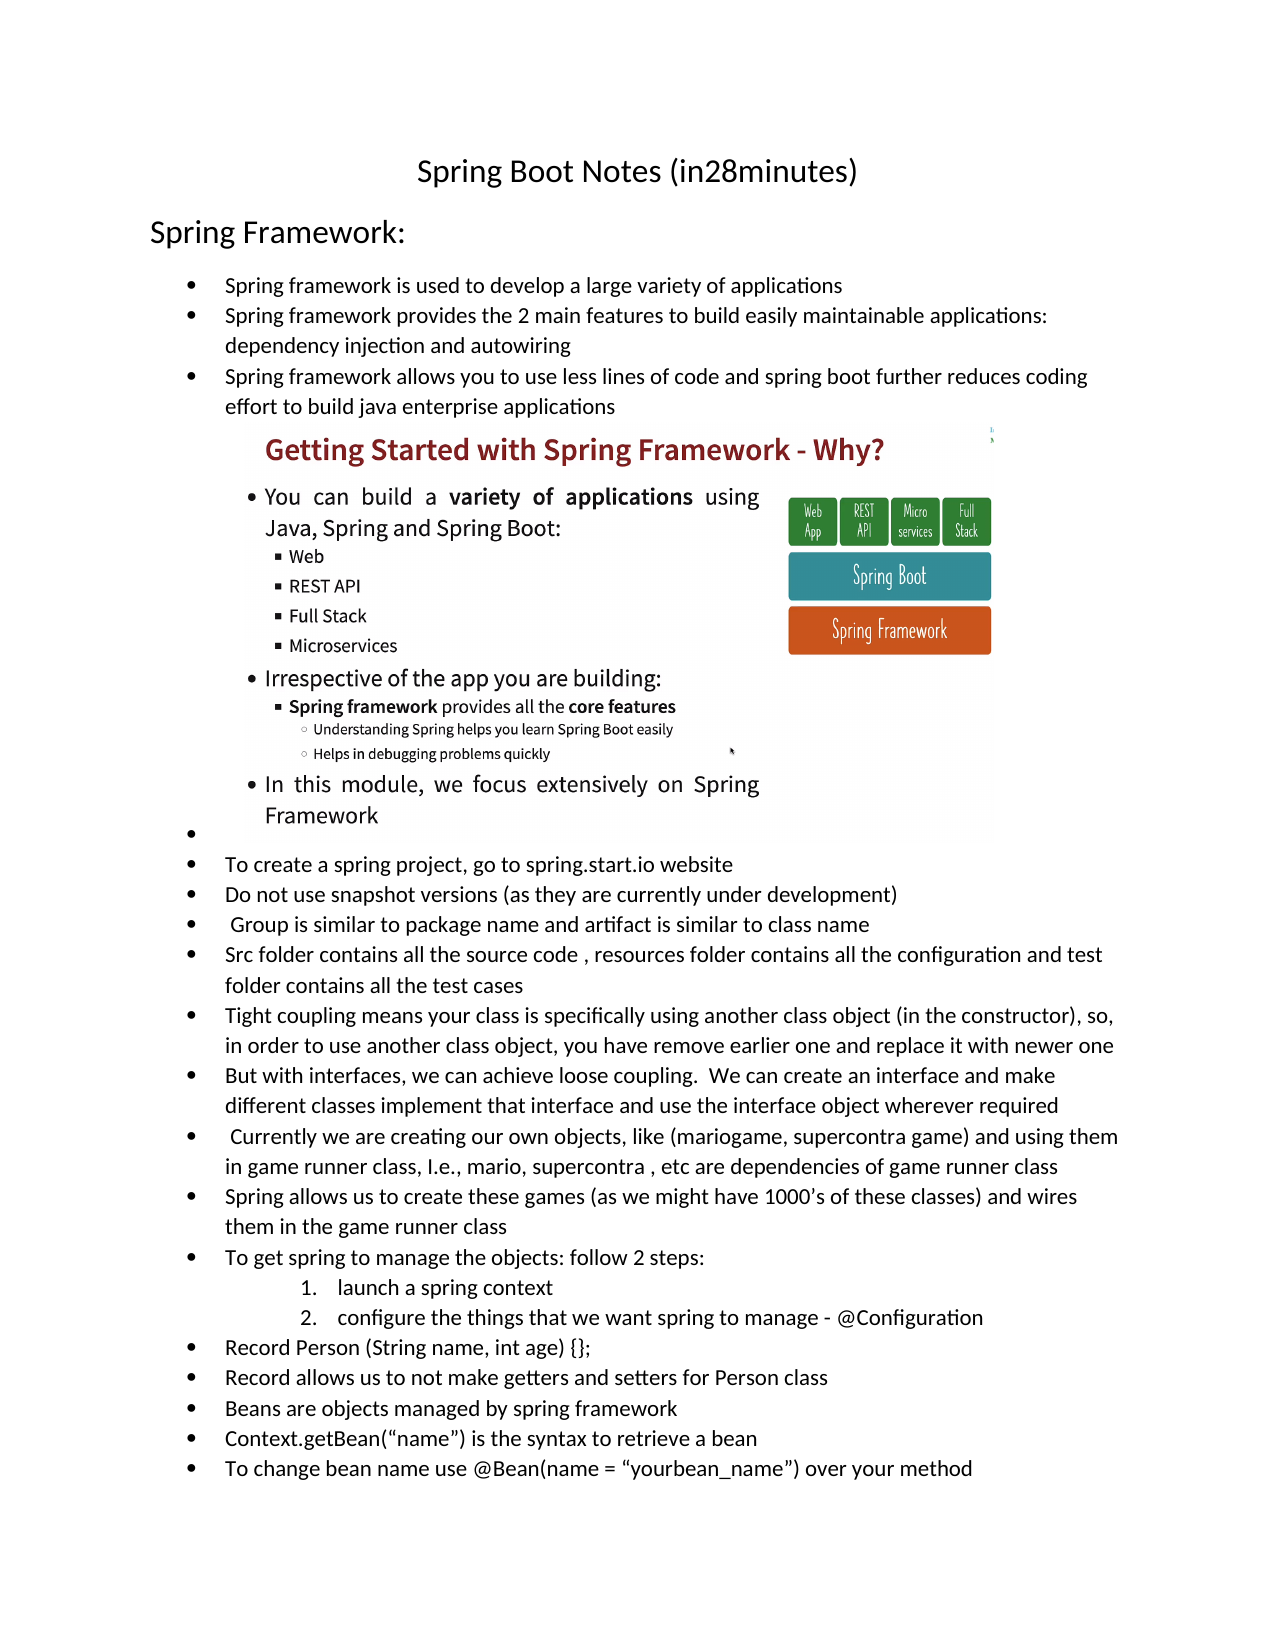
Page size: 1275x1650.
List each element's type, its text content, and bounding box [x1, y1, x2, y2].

list Do not use snapshot versions (as they are currently under development) [187, 880, 1125, 908]
text Spring Framework: [150, 211, 1125, 251]
list Record allows us to not make getters and setters for Person class [187, 1363, 1125, 1392]
list Context.getBean(“name”) is the syntax to retrieve a bean [187, 1424, 1125, 1452]
list Spring framework is used to develop a large variety of applications [187, 271, 1125, 299]
list Src folder contains all the source code , resources folder contains all the configuration and test folder contains all the test cases [187, 941, 1125, 999]
list To get spring to manage the objects: follow 2 steps: [187, 1243, 1125, 1271]
text Spring Boot Notes (in28minutes) [150, 150, 1125, 191]
list launch a spring context [300, 1273, 1125, 1301]
list Record Person (String name, int age) {}; [187, 1333, 1125, 1361]
list To change bean name use @Bean(name = “yourbean_name”) over your method [187, 1454, 1125, 1482]
list Spring framework allows you to use less lines of code and spring boot further reduces coding effort to build java enterprise applications [187, 362, 1125, 420]
list Tight coupling means your class is specifically using another class object (in the constructor), so, in order to use another class object, you have remove earlier one and replace it with newer one [187, 1001, 1125, 1059]
list Spring allows us to create these games (as we might have 1000’s of these classes) and wires them in the game runner class [187, 1182, 1125, 1241]
list Beans are objects managed by spring framework [187, 1394, 1125, 1422]
list Currently we are creating our own objects, like (mariogame, supercontra game) and using them in game runner class, I.e., mario, supercontra , etc are dependencies of game runner class [187, 1122, 1125, 1180]
list Spring framework provides the 2 main features to build easily maintainable applications: dependency injection and autowiring [187, 301, 1125, 360]
list Group is similar to package name and artifact is similar to class name [187, 910, 1125, 938]
list To create a spring project, go to spring.start.io website [187, 850, 1125, 878]
list configure the things that we want spring to manage - @Configuration [300, 1303, 1125, 1331]
list But with interfaces, we can achieve loose coupling. We can create an interface and make different classes implement that interface and use the interface object wherever required [187, 1061, 1125, 1120]
